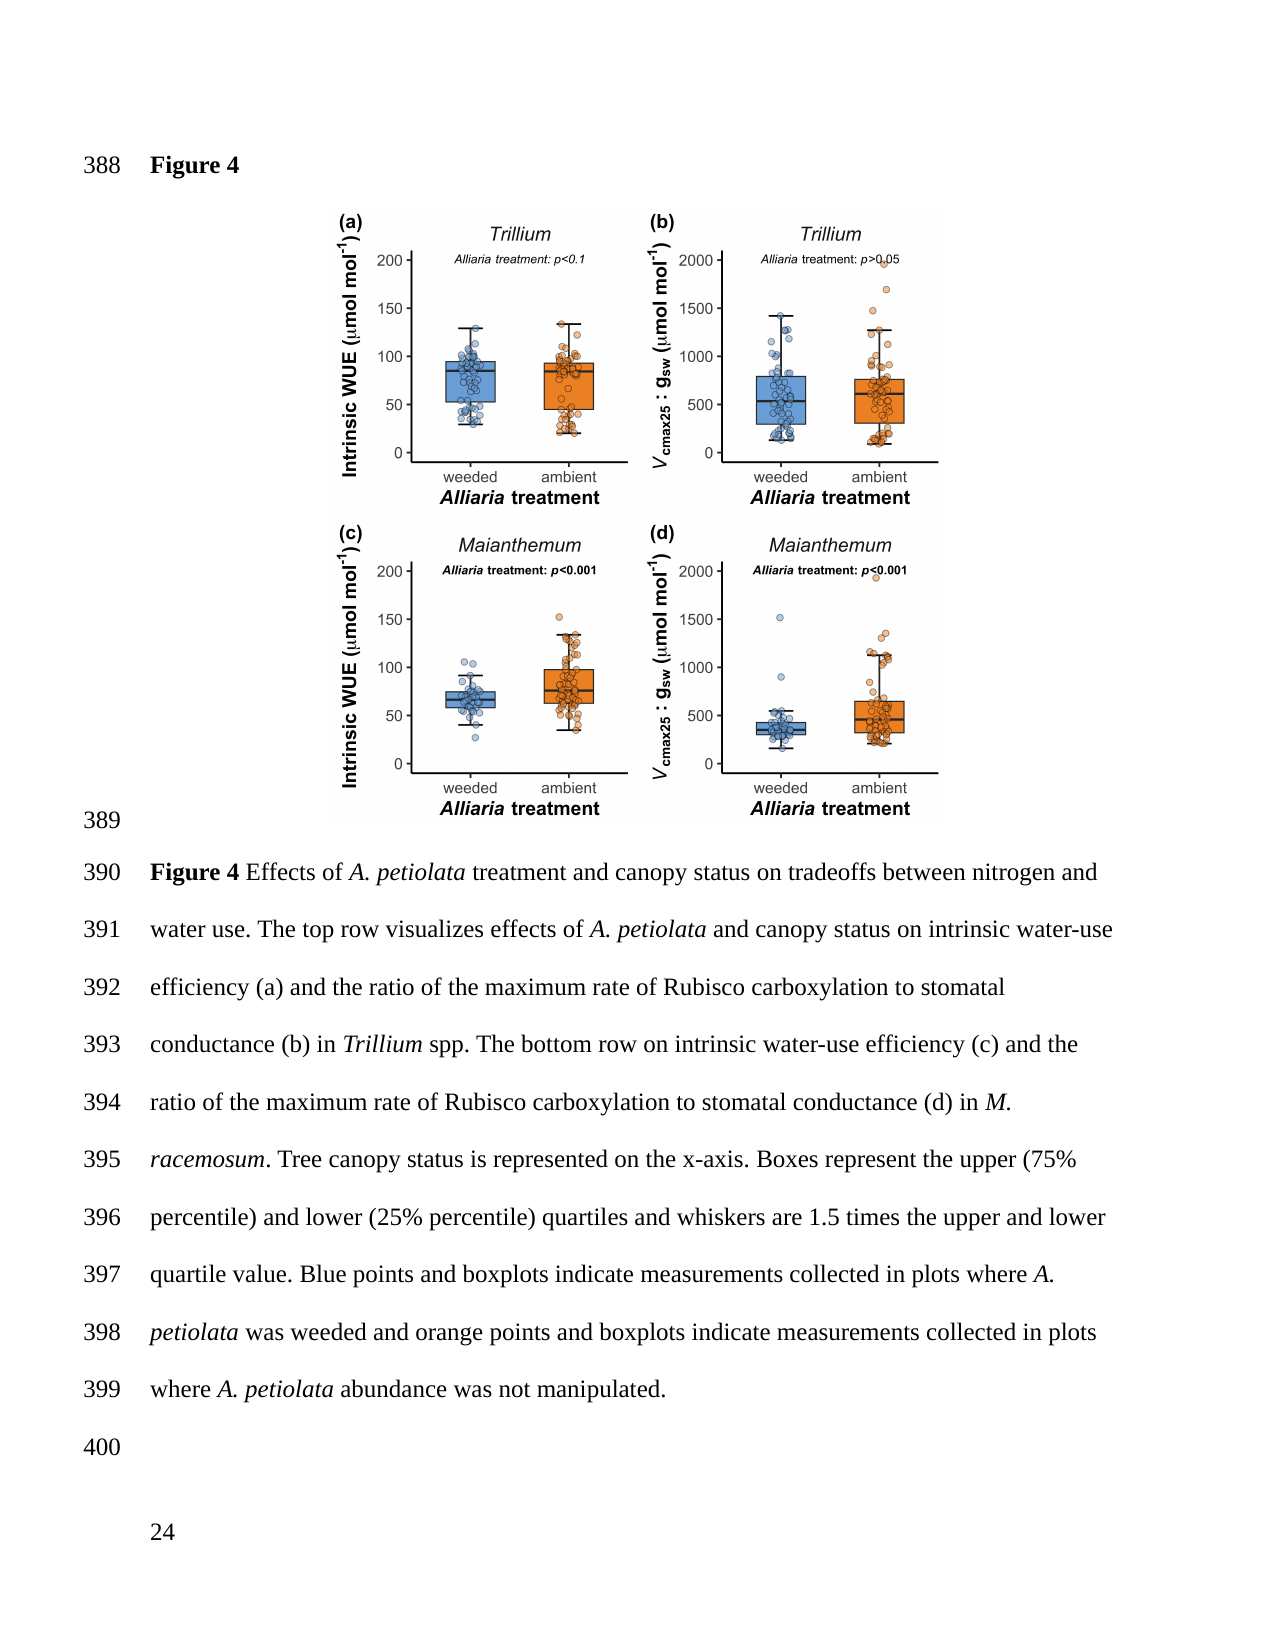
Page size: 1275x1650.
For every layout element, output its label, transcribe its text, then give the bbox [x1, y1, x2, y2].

text Figure 4 Effects of A. petiolata treatment and canopy status on tradeoffs between nitrogen and water use. The top row visualizes effects of A. petiolata and canopy status on intrinsic water-use efficiency (a) and the ratio of the maximum rate of Rubisco carboxylation to stomatal conductance (b) in Trillium spp. The bottom row on intrinsic water-use efficiency (c) and the ratio of the maximum rate of Rubisco carboxylation to stomatal conductance (d) in M. racemosum. Tree canopy status is represented on the x-axis. Boxes represent the upper (75% percentile) and lower (25% percentile) quartiles and whiskers are 1.5 times the upper and lower quartile value. Blue points and boxplots indicate measurements collected in plots where A. petiolata was weeded and orange points and boxplots indicate measurements collected in plots where A. petiolata abundance was not manipulated. [150, 857, 1125, 1403]
text Figure 4 [150, 150, 1125, 179]
picture [327, 207, 948, 829]
